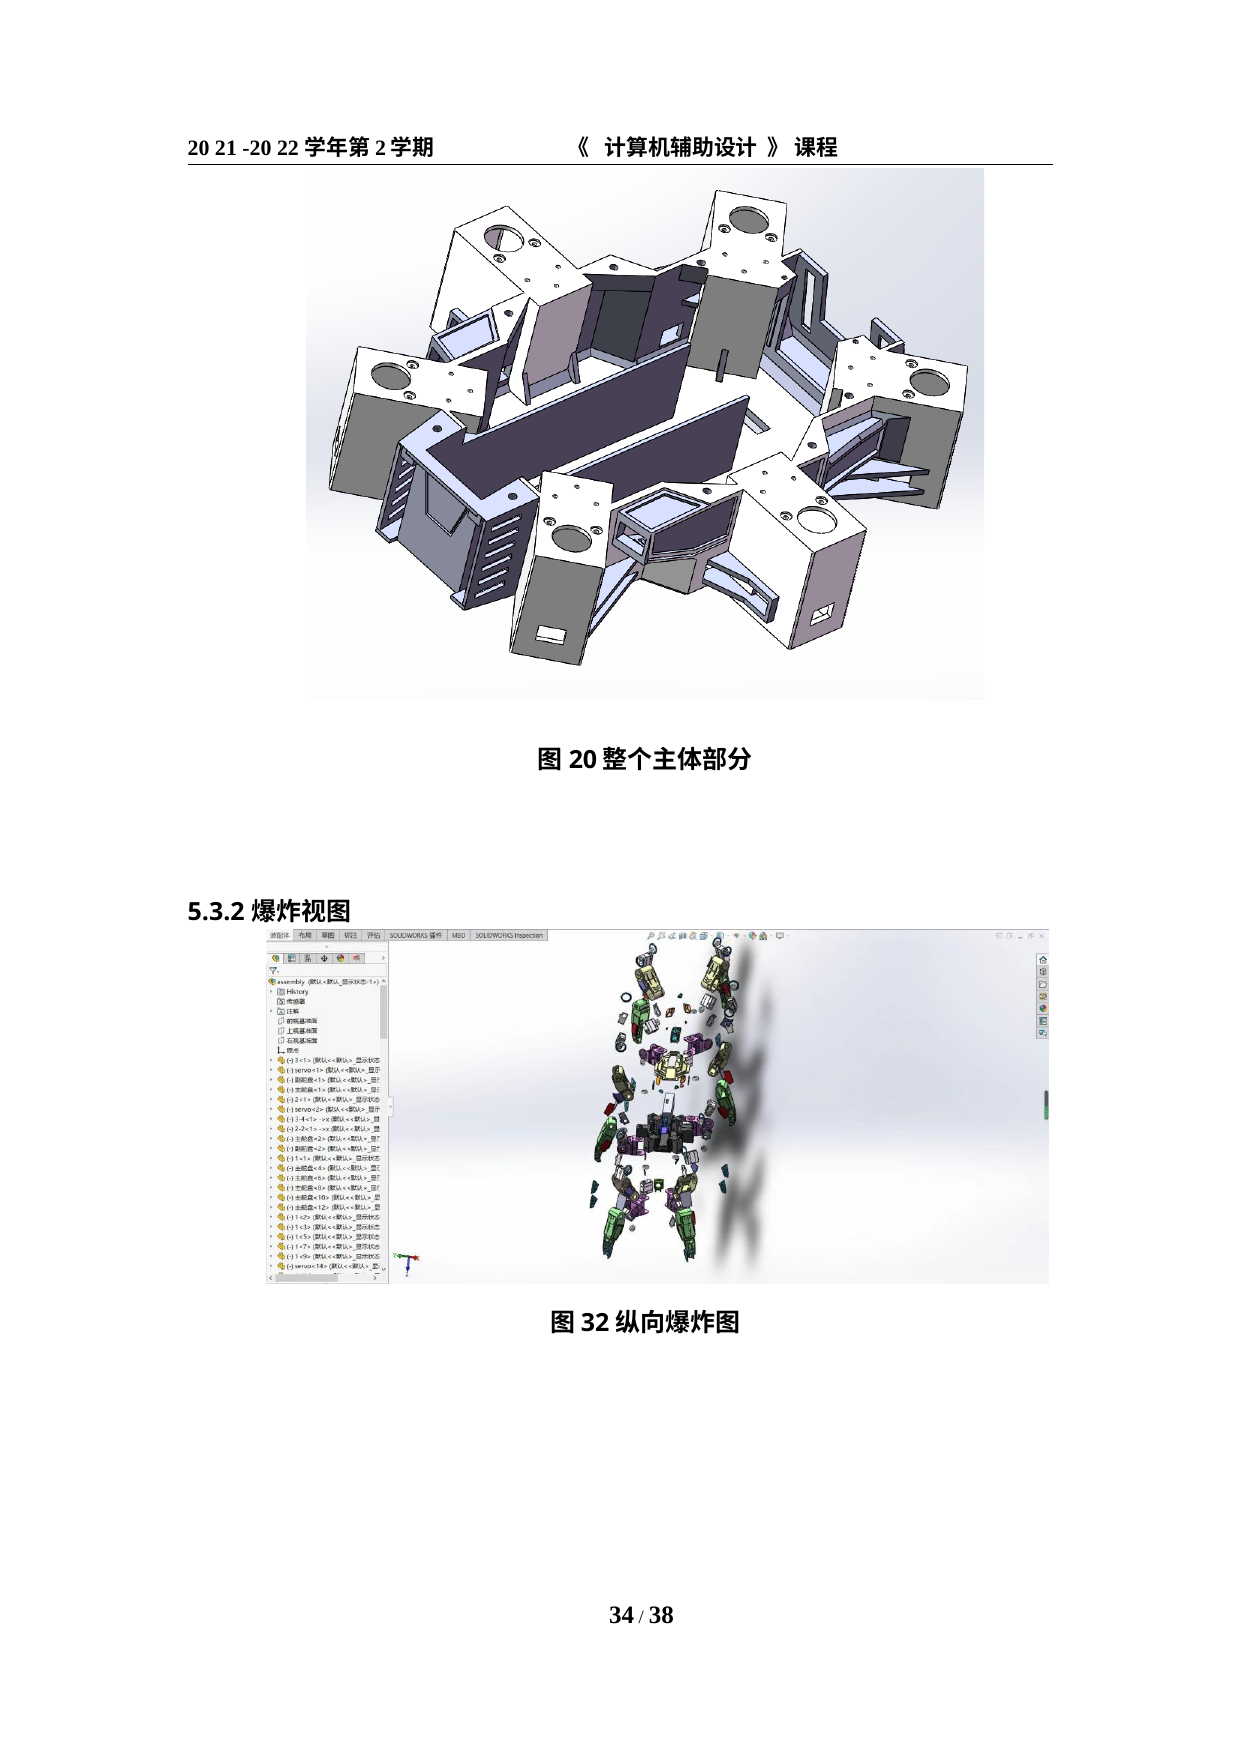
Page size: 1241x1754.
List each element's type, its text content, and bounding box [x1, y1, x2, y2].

picture [306, 168, 985, 700]
picture [266, 929, 1049, 1284]
subtitle 5.3.2 爆炸视图 [187, 890, 1053, 929]
text 图 32 纵向爆炸图 [187, 1301, 1053, 1341]
